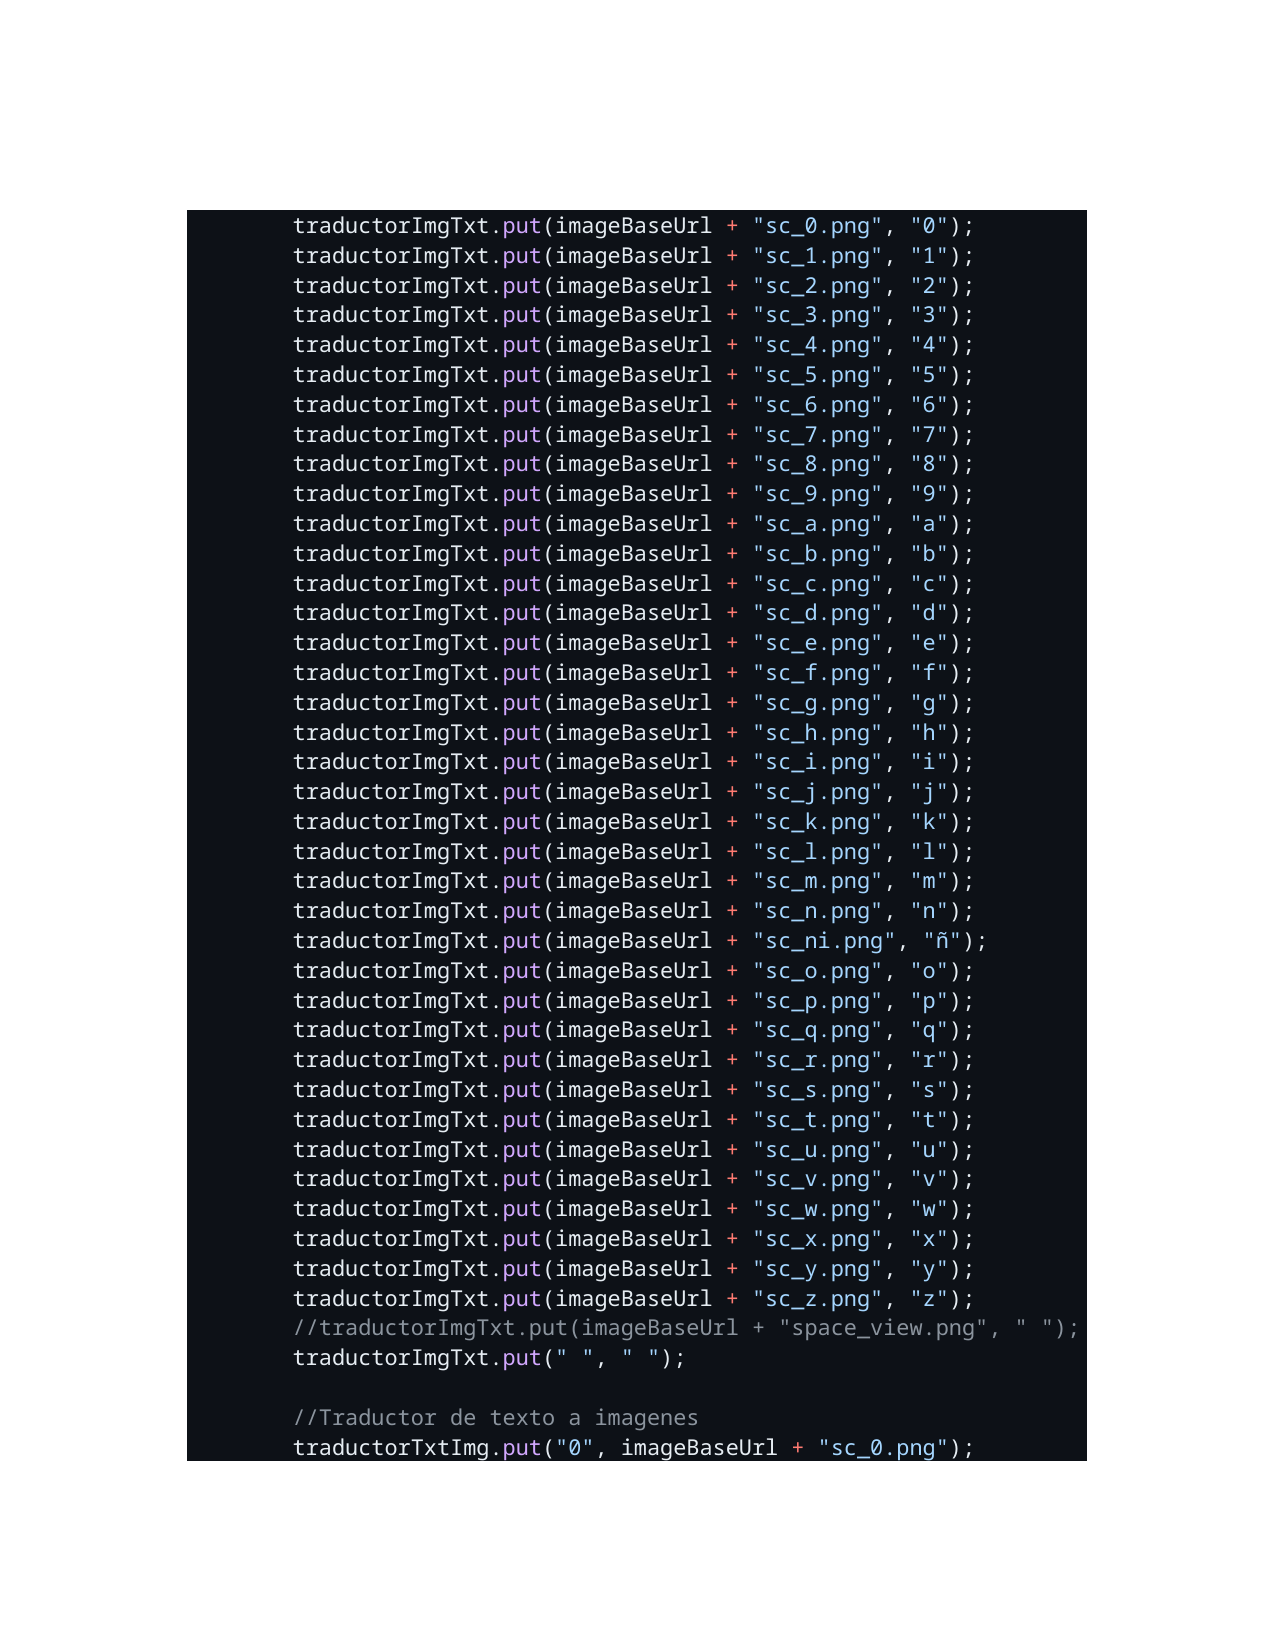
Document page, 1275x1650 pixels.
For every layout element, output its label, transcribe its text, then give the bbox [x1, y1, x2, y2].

text traductorImgTxt.put(imageBaseUrl + "sc_5.png", "5"); [187, 359, 1087, 389]
text //Traductor de texto a imagenes [187, 1402, 1087, 1431]
text traductorImgTxt.put(imageBaseUrl + "sc_1.png", "1"); [187, 240, 1087, 269]
text traductorImgTxt.put(imageBaseUrl + "sc_m.png", "m"); [187, 865, 1087, 895]
text traductorImgTxt.put(imageBaseUrl + "sc_7.png", "7"); [187, 418, 1087, 448]
text traductorImgTxt.put(imageBaseUrl + "sc_g.png", "g"); [187, 687, 1087, 716]
text traductorImgTxt.put(imageBaseUrl + "sc_3.png", "3"); [187, 299, 1087, 329]
text traductorImgTxt.put(imageBaseUrl + "sc_d.png", "d"); [187, 597, 1087, 627]
text traductorImgTxt.put(imageBaseUrl + "sc_b.png", "b"); [187, 538, 1087, 567]
text traductorImgTxt.put(imageBaseUrl + "sc_ni.png", "ñ"); [187, 925, 1087, 955]
text traductorImgTxt.put(imageBaseUrl + "sc_2.png", "2"); [187, 269, 1087, 299]
text traductorImgTxt.put(imageBaseUrl + "sc_a.png", "a"); [187, 508, 1087, 538]
text traductorImgTxt.put(imageBaseUrl + "sc_v.png", "v"); [187, 1163, 1087, 1193]
text traductorImgTxt.put(imageBaseUrl + "sc_h.png", "h"); [187, 716, 1087, 746]
text traductorImgTxt.put(imageBaseUrl + "sc_j.png", "j"); [187, 776, 1087, 806]
text traductorImgTxt.put(imageBaseUrl + "sc_r.png", "r"); [187, 1044, 1087, 1074]
text traductorImgTxt.put(imageBaseUrl + "sc_c.png", "c"); [187, 567, 1087, 597]
text traductorImgTxt.put(imageBaseUrl + "sc_6.png", "6"); [187, 389, 1087, 418]
text traductorImgTxt.put(imageBaseUrl + "sc_f.png", "f"); [187, 657, 1087, 687]
text traductorImgTxt.put(imageBaseUrl + "sc_9.png", "9"); [187, 478, 1087, 508]
text traductorImgTxt.put(imageBaseUrl + "sc_w.png", "w"); [187, 1193, 1087, 1223]
text traductorImgTxt.put(imageBaseUrl + "sc_y.png", "y"); [187, 1253, 1087, 1282]
text traductorImgTxt.put(imageBaseUrl + "sc_l.png", "l"); [187, 836, 1087, 865]
text //traductorImgTxt.put(imageBaseUrl + "space_view.png", " "); [187, 1312, 1087, 1342]
text traductorImgTxt.put(imageBaseUrl + "sc_k.png", "k"); [187, 806, 1087, 836]
text traductorImgTxt.put(imageBaseUrl + "sc_4.png", "4"); [187, 329, 1087, 359]
text traductorImgTxt.put(imageBaseUrl + "sc_x.png", "x"); [187, 1223, 1087, 1253]
text traductorImgTxt.put(imageBaseUrl + "sc_q.png", "q"); [187, 1014, 1087, 1044]
text traductorImgTxt.put(imageBaseUrl + "sc_i.png", "i"); [187, 746, 1087, 776]
text traductorImgTxt.put(imageBaseUrl + "sc_n.png", "n"); [187, 895, 1087, 925]
text traductorImgTxt.put(imageBaseUrl + "sc_0.png", "0"); [187, 210, 1087, 240]
text traductorImgTxt.put(imageBaseUrl + "sc_8.png", "8"); [187, 448, 1087, 478]
text traductorImgTxt.put(" ", " "); [187, 1342, 1087, 1372]
text traductorImgTxt.put(imageBaseUrl + "sc_u.png", "u"); [187, 1133, 1087, 1163]
text traductorImgTxt.put(imageBaseUrl + "sc_p.png", "p"); [187, 984, 1087, 1014]
text traductorImgTxt.put(imageBaseUrl + "sc_z.png", "z"); [187, 1282, 1087, 1312]
text traductorImgTxt.put(imageBaseUrl + "sc_t.png", "t"); [187, 1104, 1087, 1133]
text traductorImgTxt.put(imageBaseUrl + "sc_e.png", "e"); [187, 627, 1087, 657]
text traductorImgTxt.put(imageBaseUrl + "sc_s.png", "s"); [187, 1074, 1087, 1104]
text traductorImgTxt.put(imageBaseUrl + "sc_o.png", "o"); [187, 955, 1087, 984]
text traductorTxtImg.put("0", imageBaseUrl + "sc_0.png"); [187, 1431, 1087, 1461]
